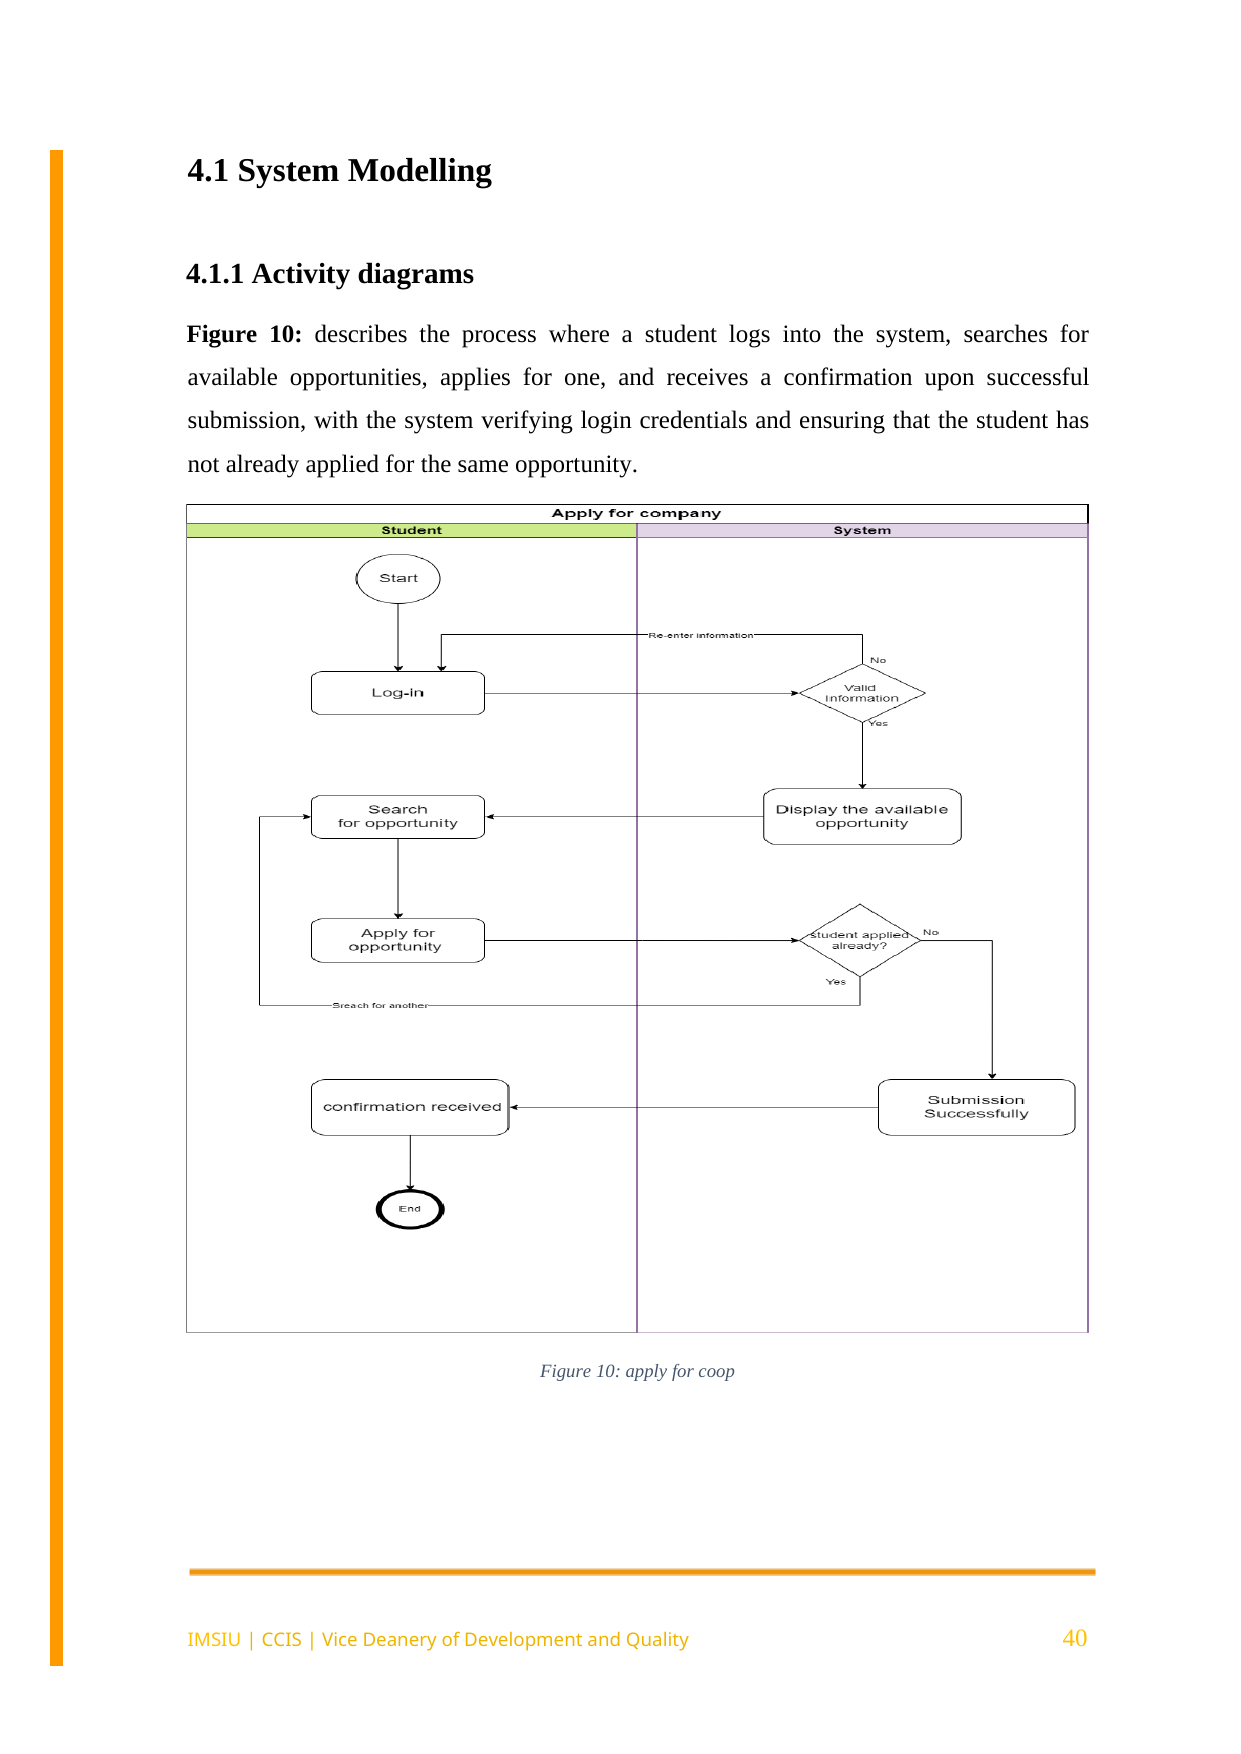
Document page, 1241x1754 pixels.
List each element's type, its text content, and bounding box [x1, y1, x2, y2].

subtitle 4.1 System Modelling [187, 150, 1092, 188]
picture [186, 504, 1089, 1333]
text Figure 10: apply for coop [186, 1360, 1090, 1381]
text Figure 10: describes the process where a student logs into the system, searches for available opportunities, applies for one, and receives a confirmation upon successful submission, with the system verifying login credentials and ensuring that the student has not already applied for the same opportunity. [186, 319, 1090, 477]
subtitle 4.1.1 Activity diagrams [186, 256, 1092, 290]
picture [187, 1567, 1100, 1576]
